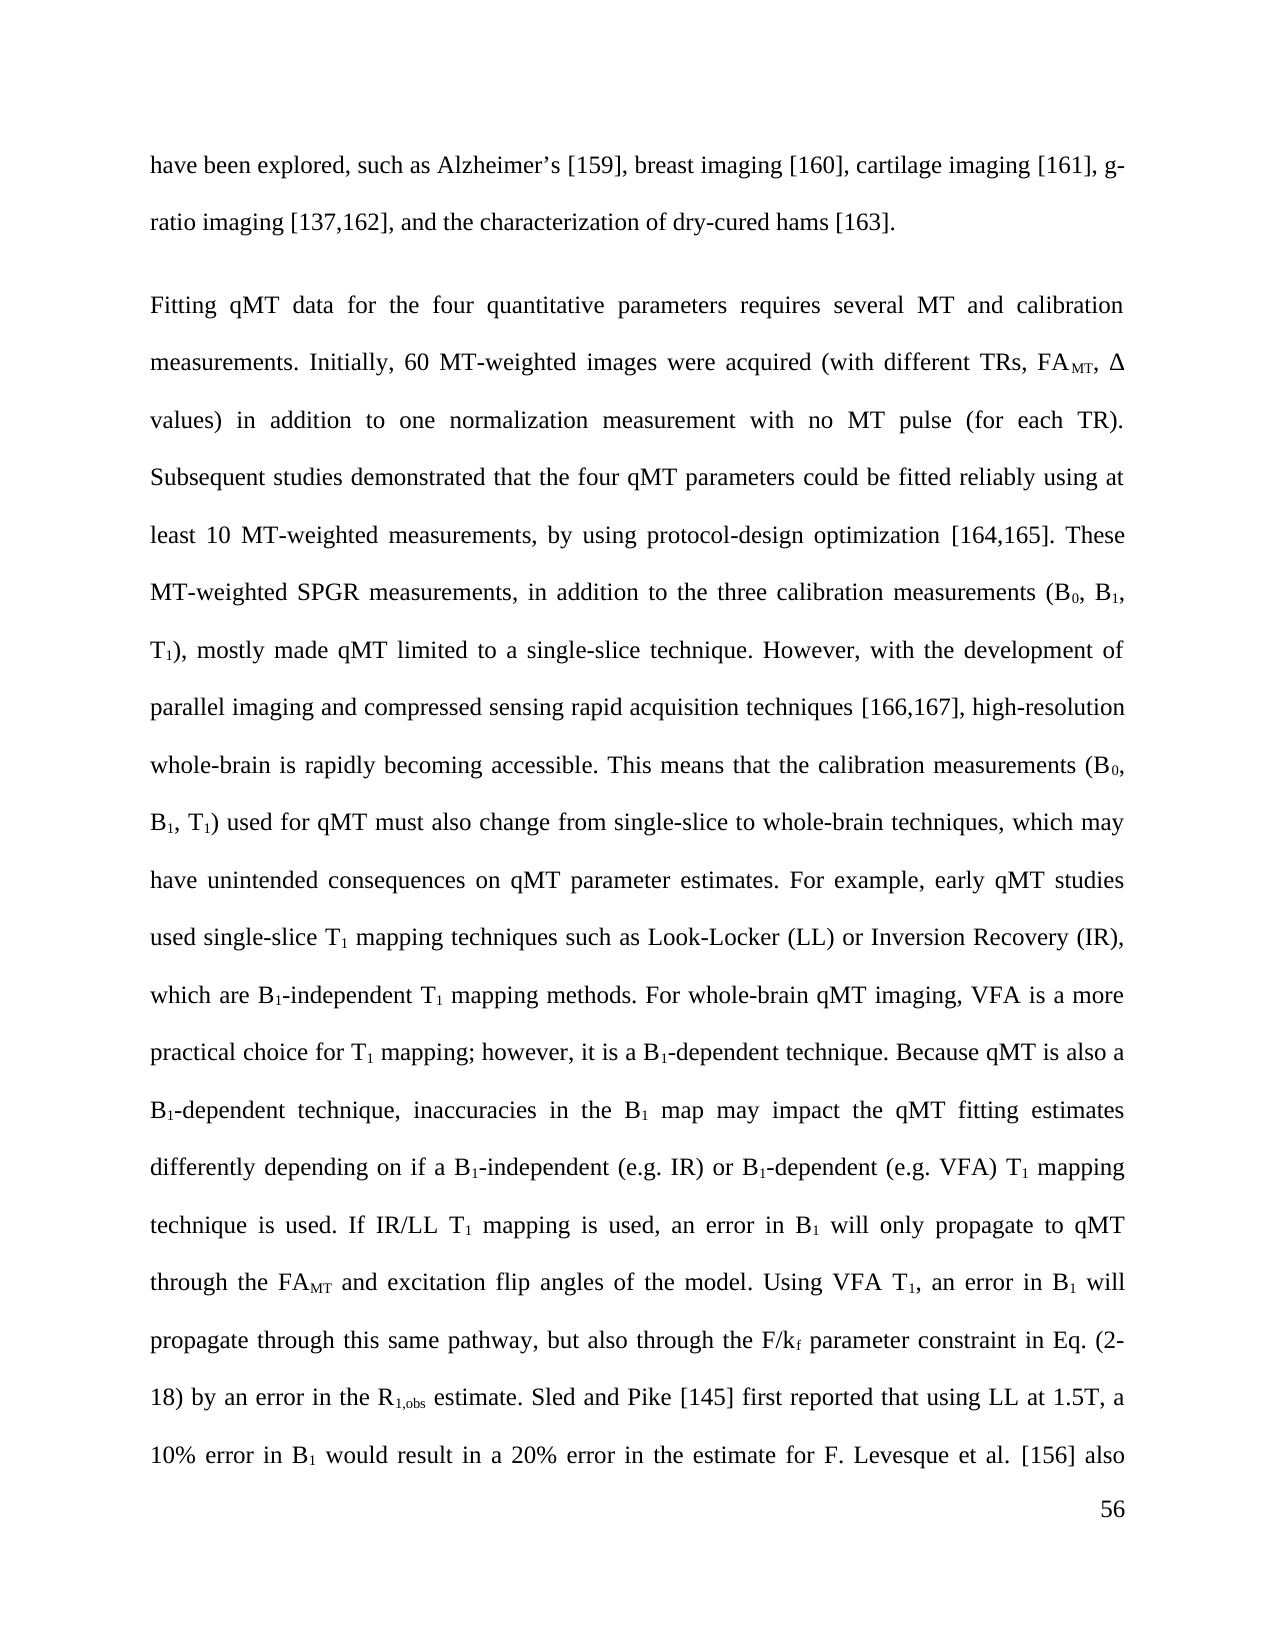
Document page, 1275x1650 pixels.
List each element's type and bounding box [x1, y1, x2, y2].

text [150, 290, 1125, 1469]
text [150, 150, 1125, 236]
